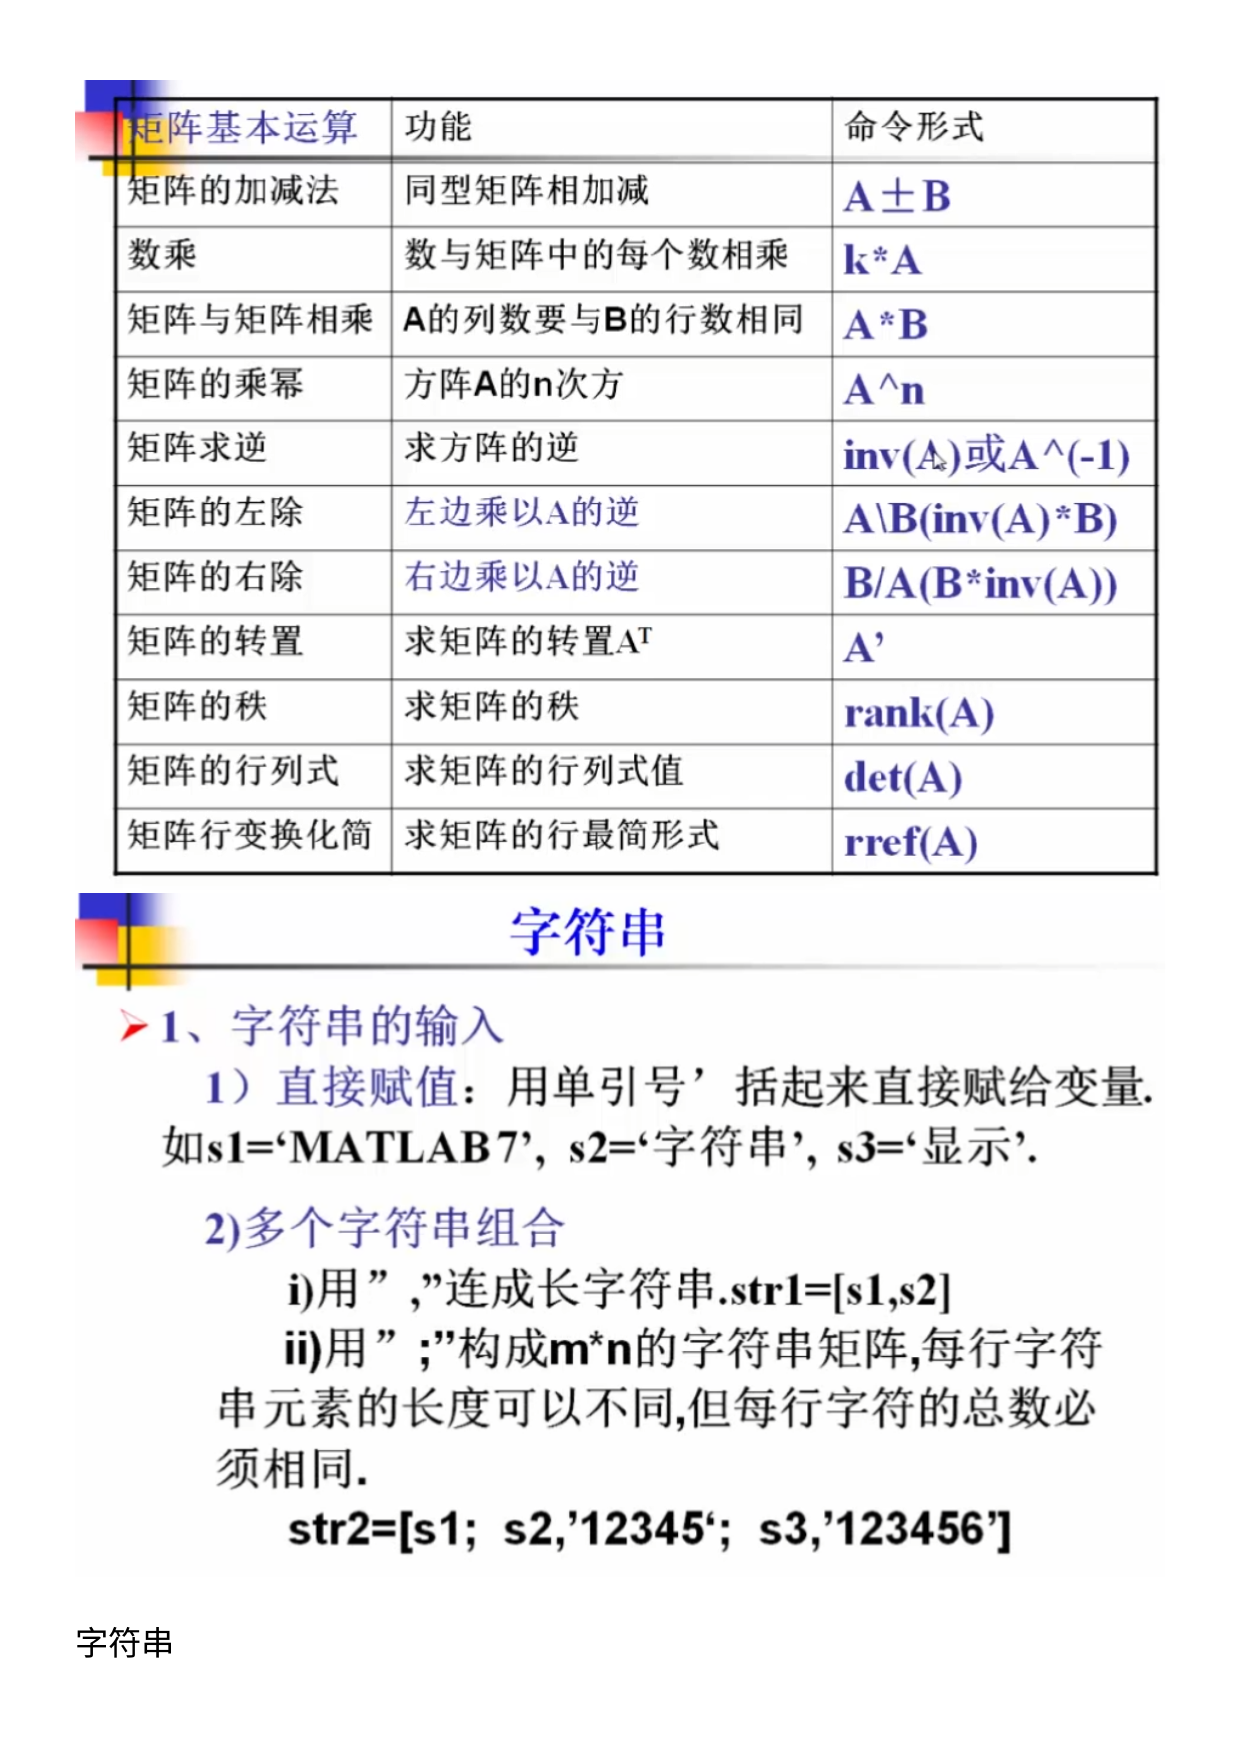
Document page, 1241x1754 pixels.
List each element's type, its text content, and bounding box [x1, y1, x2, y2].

text 字符串 [75, 1608, 1165, 1673]
picture [75, 80, 1166, 890]
picture [75, 893, 1166, 1577]
